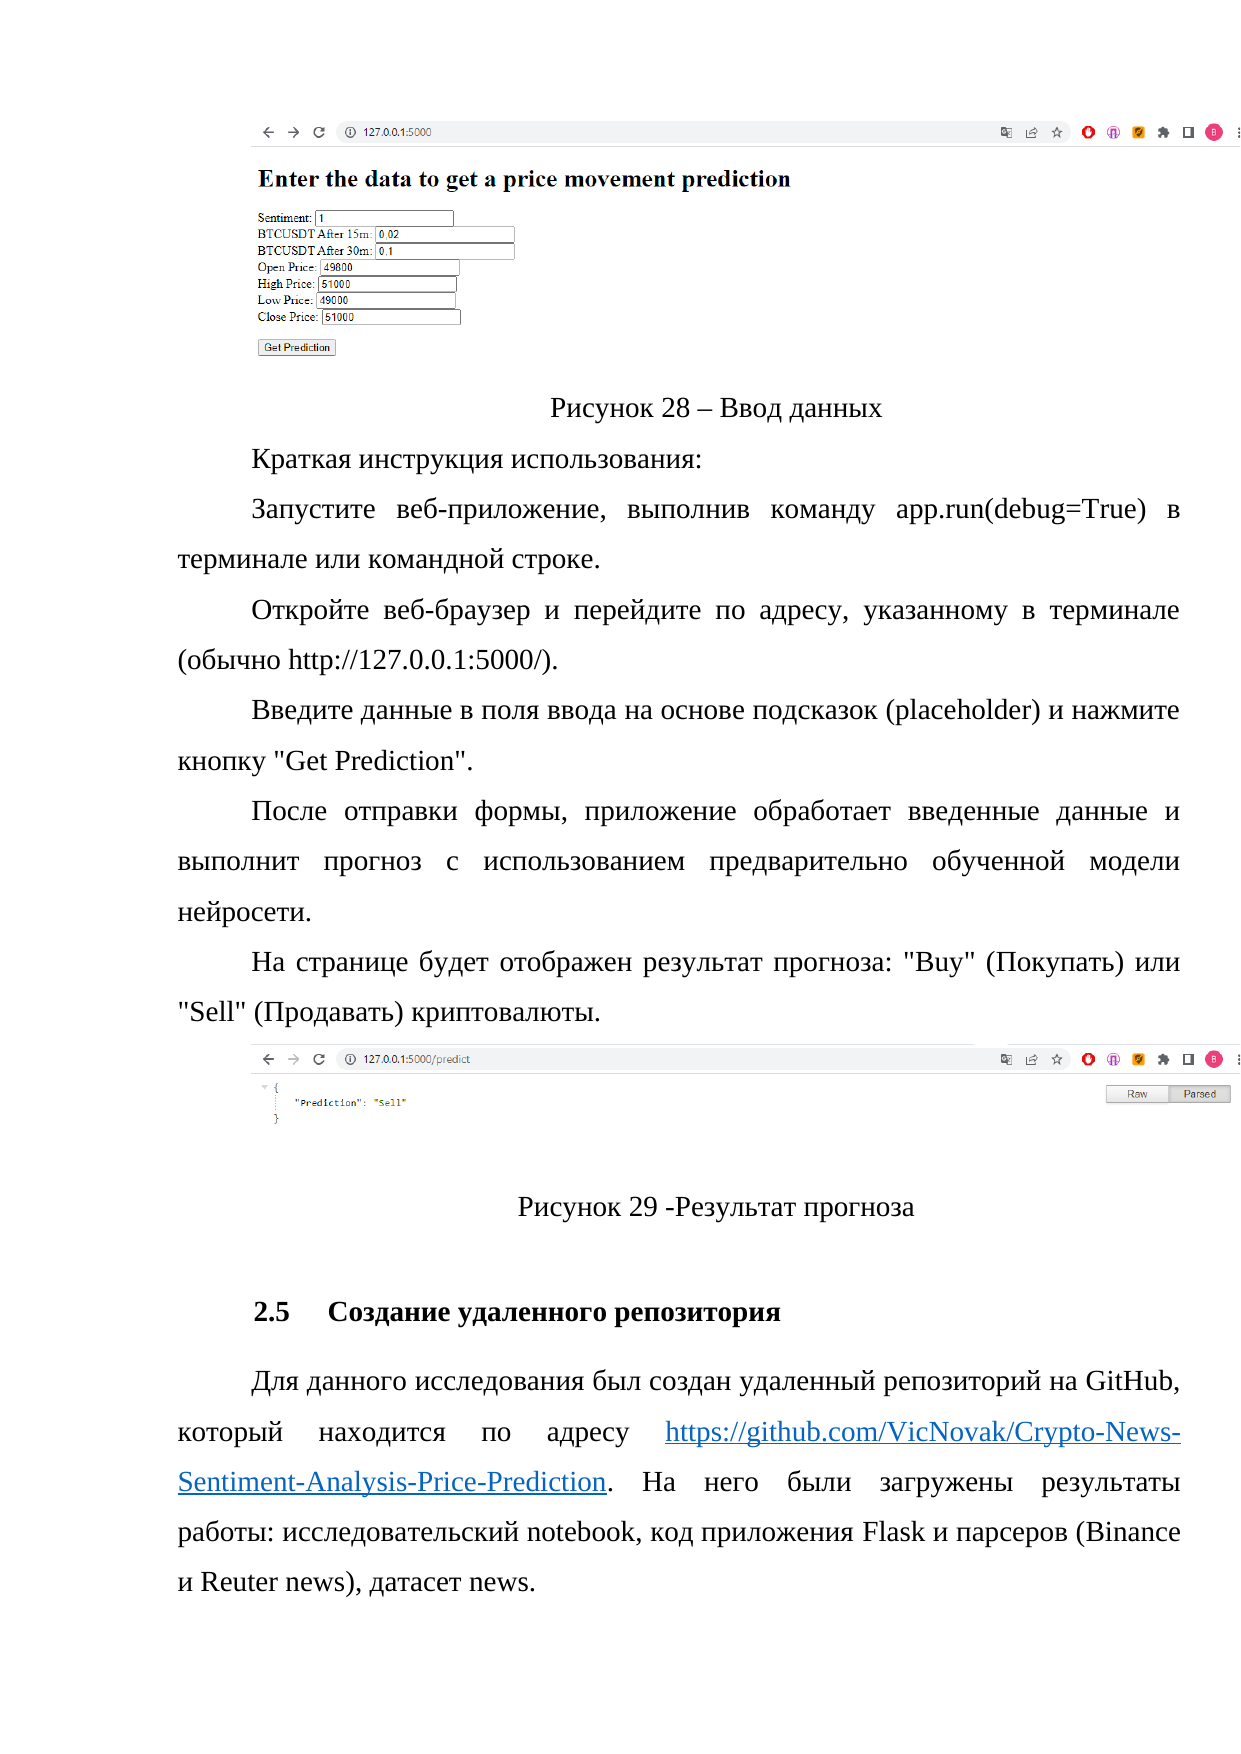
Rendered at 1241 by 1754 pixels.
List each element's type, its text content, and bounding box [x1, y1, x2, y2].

text Запустите веб-приложение, выполнив команду app.run(debug=True) в терминале или командной строке. [177, 491, 1181, 575]
text На странице будет отображен результат прогноза: "Buy" (Покупать) или "Sell" (Продавать) криптовалюты. [177, 944, 1181, 1028]
text После отправки формы, приложение обработает введенные данные и выполнит прогноз с использованием предварительно обученной модели нейросети. [177, 793, 1181, 927]
text Откройте веб-браузер и перейдите по адресу, указанному в терминале (обычно http://127.0.0.1:5000/). [177, 592, 1181, 676]
text Краткая инструкция использования: [177, 441, 1181, 474]
text Для данного исследования был создан удаленный репозиторий на GitHub, который находится по адресу https://github.com/VicNovak/Crypto-News-Sentiment-Analysis-Price-Prediction. На него были загружены результаты работы: исследовательский notebook, код приложения Flask и парсеров (Binance и Reuter news), датасет news. [177, 1363, 1181, 1598]
text Введите данные в поля ввода на основе подсказок (placeholder) и нажмите кнопку "Get Prediction". [177, 692, 1181, 776]
picture [251, 1044, 1241, 1176]
text Рисунок 28 – Ввод данных [177, 391, 1181, 424]
picture [251, 118, 1241, 378]
subtitle Создание удаленного репозитория [290, 1294, 1181, 1328]
text Рисунок 29 -Результат прогноза [177, 1189, 1181, 1223]
